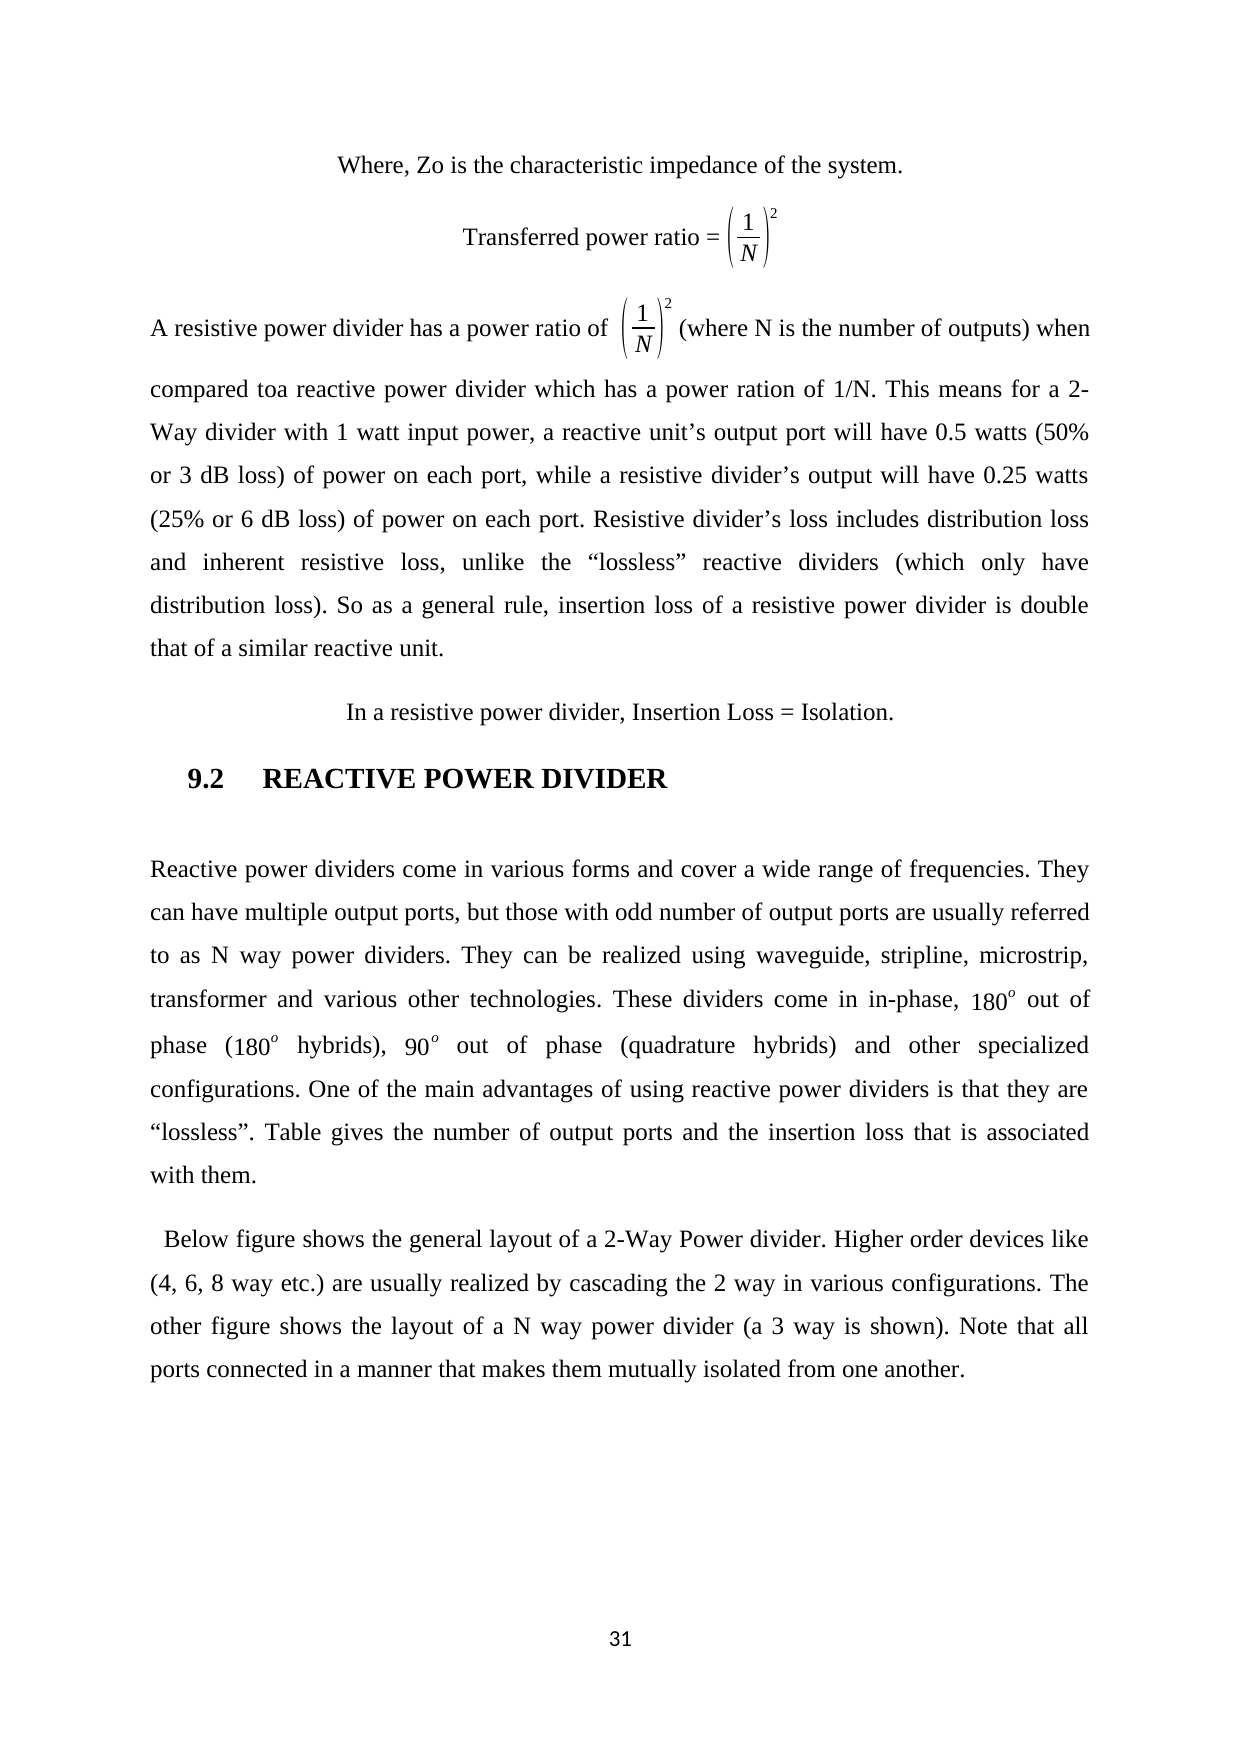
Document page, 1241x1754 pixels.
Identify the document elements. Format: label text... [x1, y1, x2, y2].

list REACTIVE POWER DIVIDER [187, 761, 985, 794]
text A resistive power divider has a power ratio of (where N is the number of outputs) when compared toa reactive power divider which has a power ration of 1/N. This means for a 2-Way divider with 1 watt input power, a reactive unit’s output port will have 0.5 watts (50% or 3 dB loss) of power on each port, while a resistive divider’s output will have 0.25 watts (25% or 6 dB loss) of power on each port. Resistive divider’s loss includes distribution loss and inherent resistive loss, unlike the “lossless” reactive dividers (which only have distribution loss). So as a general rule, insertion loss of a resistive power divider is double that of a similar reactive unit. [150, 294, 1090, 662]
text In a resistive power divider, Insertion Loss = Isolation. [150, 697, 1090, 726]
text Where, Zo is the characteristic impedance of the system. [150, 150, 1090, 179]
text Reactive power dividers come in various forms and cover a wide range of frequencies. They can have multiple output ports, but those with odd number of output ports are usually referred to as N way power dividers. They can be realized using waveguide, stripline, microstrip, transformer and various other technologies. These dividers come in in-phase, out of phase ( hybrids), out of phase (quadrature hybrids) and other specialized configurations. One of the main advantages of using reactive power dividers is that they are “lossless”. Table gives the number of output ports and the insertion loss that is associated with them. [150, 854, 1090, 1189]
text Transferred power ratio = [150, 204, 1090, 269]
text Below figure shows the general layout of a 2-Way Power divider. Higher order devices like (4, 6, 8 way etc.) are usually realized by cascading the 2 way in various configurations. The other figure shows the layout of a N way power divider (a 3 way is shown). Note that all ports connected in a manner that makes them mutually isolated from one another. [150, 1224, 1090, 1383]
